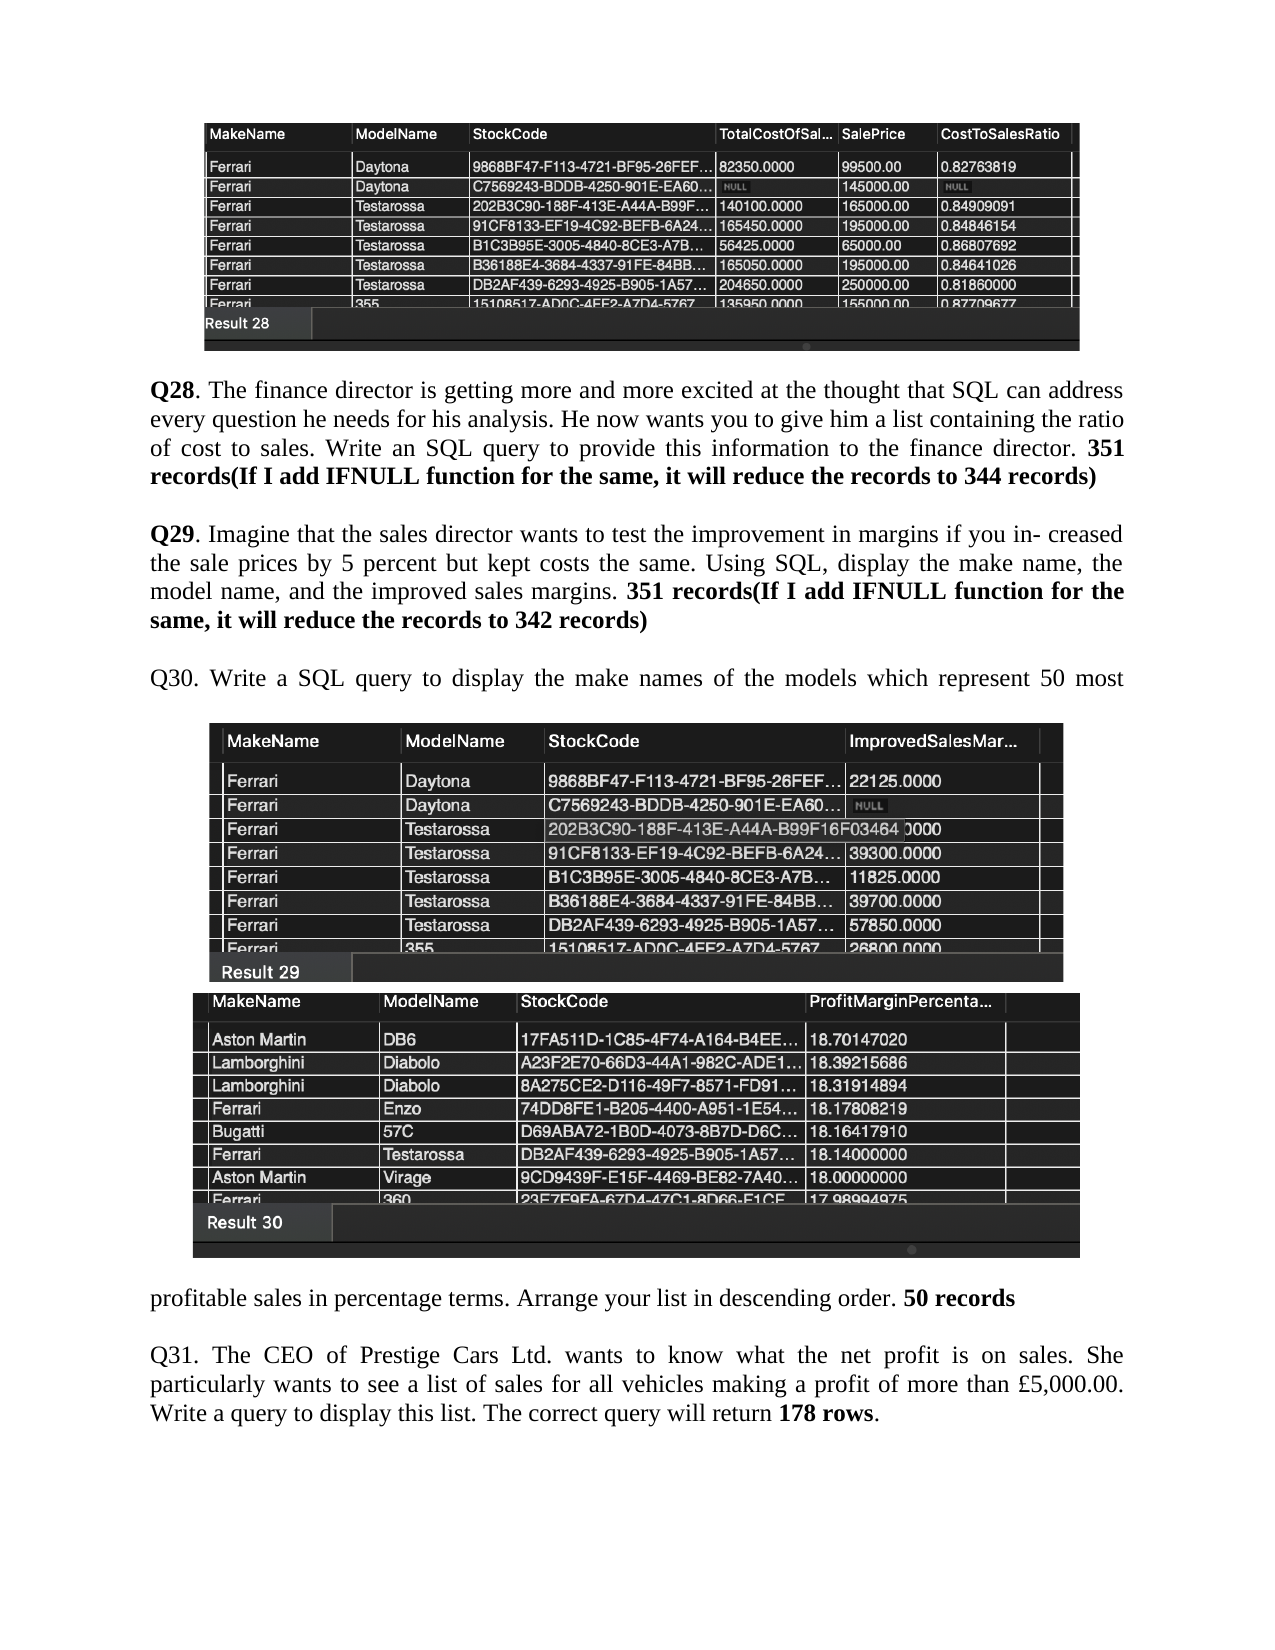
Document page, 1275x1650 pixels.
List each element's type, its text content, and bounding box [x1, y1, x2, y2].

picture [192, 993, 1080, 1258]
picture [204, 123, 1080, 351]
picture [209, 723, 1064, 982]
text Q29. Imagine that the sales director wants to test the improvement in margins if you in- creased the sale prices by 5 percent but kept costs the same. Using SQL, display the make name, the model name, and the improved sales margins. 351 records(If I add IFNULL function for the same, it will reduce the records to 342 records) [150, 519, 1125, 634]
text Q31. The CEO of Prestige Cars Ltd. wants to know what the net profit is on sales. She particularly wants to see a list of sales for all vehicles making a profit of more than £5,000.00. Write a query to display this list. The correct query will return 178 rows. [150, 1340, 1125, 1426]
